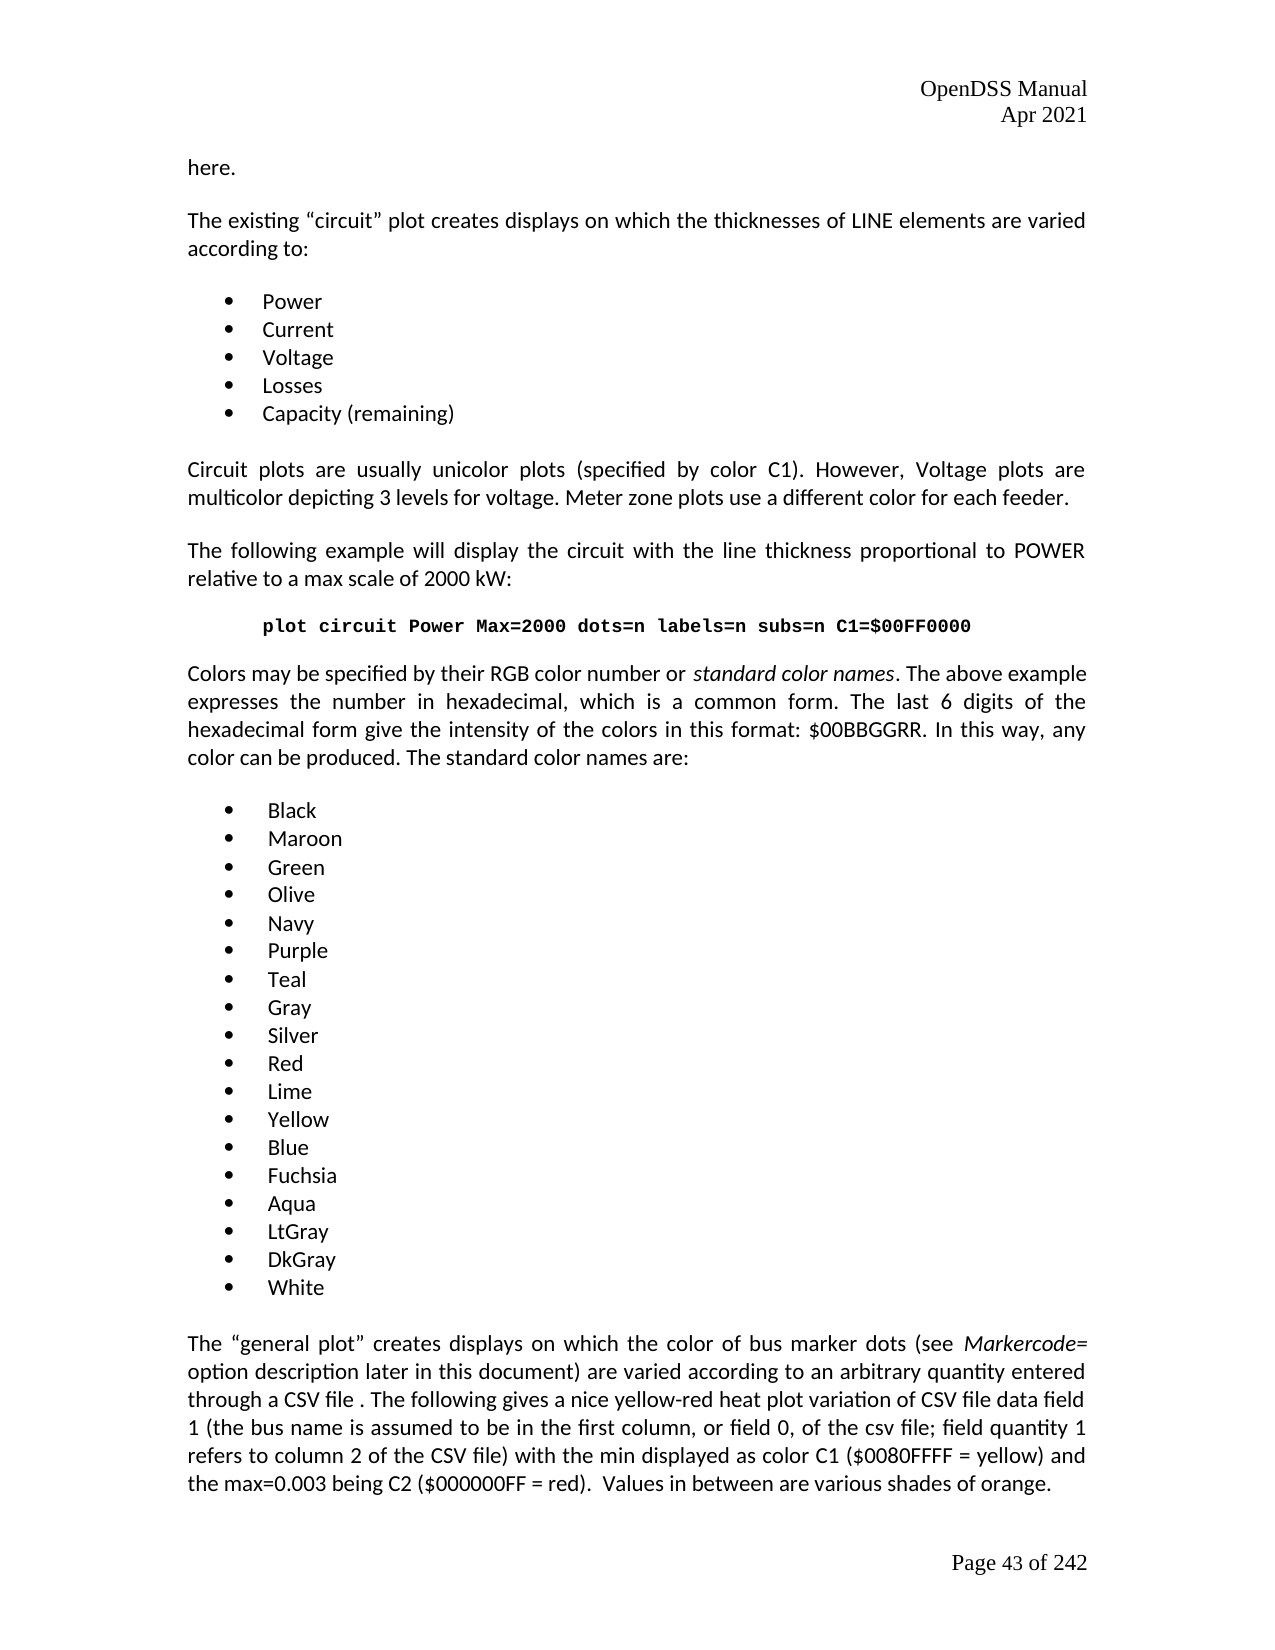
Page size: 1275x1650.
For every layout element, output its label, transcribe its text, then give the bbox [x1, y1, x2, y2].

text Colors may be specified by their RGB color number or standard color names. The above example expresses the number in hexadecimal, which is a common form. The last 6 digits of the hexadecimal form give the intensity of the colors in this format: $00BBGGRR. In this way, any color can be produced. The standard color names are: [187, 659, 1087, 772]
text Lime [225, 1077, 1087, 1105]
text DkGray [225, 1245, 1087, 1273]
text Teal [225, 965, 1087, 993]
text Blue [225, 1133, 1087, 1161]
text The following example will display the circuit with the line thickness proportional to POWER relative to a max scale of 2000 kW: [187, 536, 1087, 592]
text plot circuit Power Max=2000 dots=n labels=n subs=n C1=$00FF0000 [262, 617, 1087, 638]
text LtGray [225, 1217, 1087, 1245]
text White [225, 1273, 1087, 1301]
text Losses [225, 371, 1087, 399]
text Red [225, 1049, 1087, 1077]
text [187, 153, 1087, 181]
text Aqua [225, 1189, 1087, 1217]
text Gray [225, 993, 1087, 1021]
text Circuit plots are usually unicolor plots (specified by color C1). However, Voltage plots are multicolor depicting 3 levels for voltage. Meter zone plots use a different color for each feeder. [187, 455, 1087, 511]
text Voltage [225, 343, 1087, 371]
text Green [225, 853, 1087, 881]
text Silver [225, 1021, 1087, 1049]
text Olive [225, 881, 1087, 909]
text The existing “circuit” plot creates displays on which the thicknesses of LINE elements are varied according to: [187, 206, 1087, 262]
text Power [225, 287, 1087, 315]
text Capacity (remaining) [225, 399, 1087, 427]
text Current [225, 315, 1087, 343]
text The “general plot” creates displays on which the color of bus marker dots (see Markercode= option description later in this document) are varied according to an arbitrary quantity entered through a CSV file . The following gives a nice yellow-red heat plot variation of CSV file data field 1 (the bus name is assumed to be in the first column, or field 0, of the csv file; field quantity 1 refers to column 2 of the CSV file) with the min displayed as color C1 ($0080FFFF = yellow) and the max=0.003 being C2 ($000000FF = red). Values in between are various shades of orange. [187, 1329, 1087, 1497]
text Yellow [225, 1105, 1087, 1133]
text Purple [225, 937, 1087, 965]
text Maroon [225, 824, 1087, 853]
text Black [225, 797, 1087, 824]
text Navy [225, 909, 1087, 937]
text Fuchsia [225, 1161, 1087, 1189]
